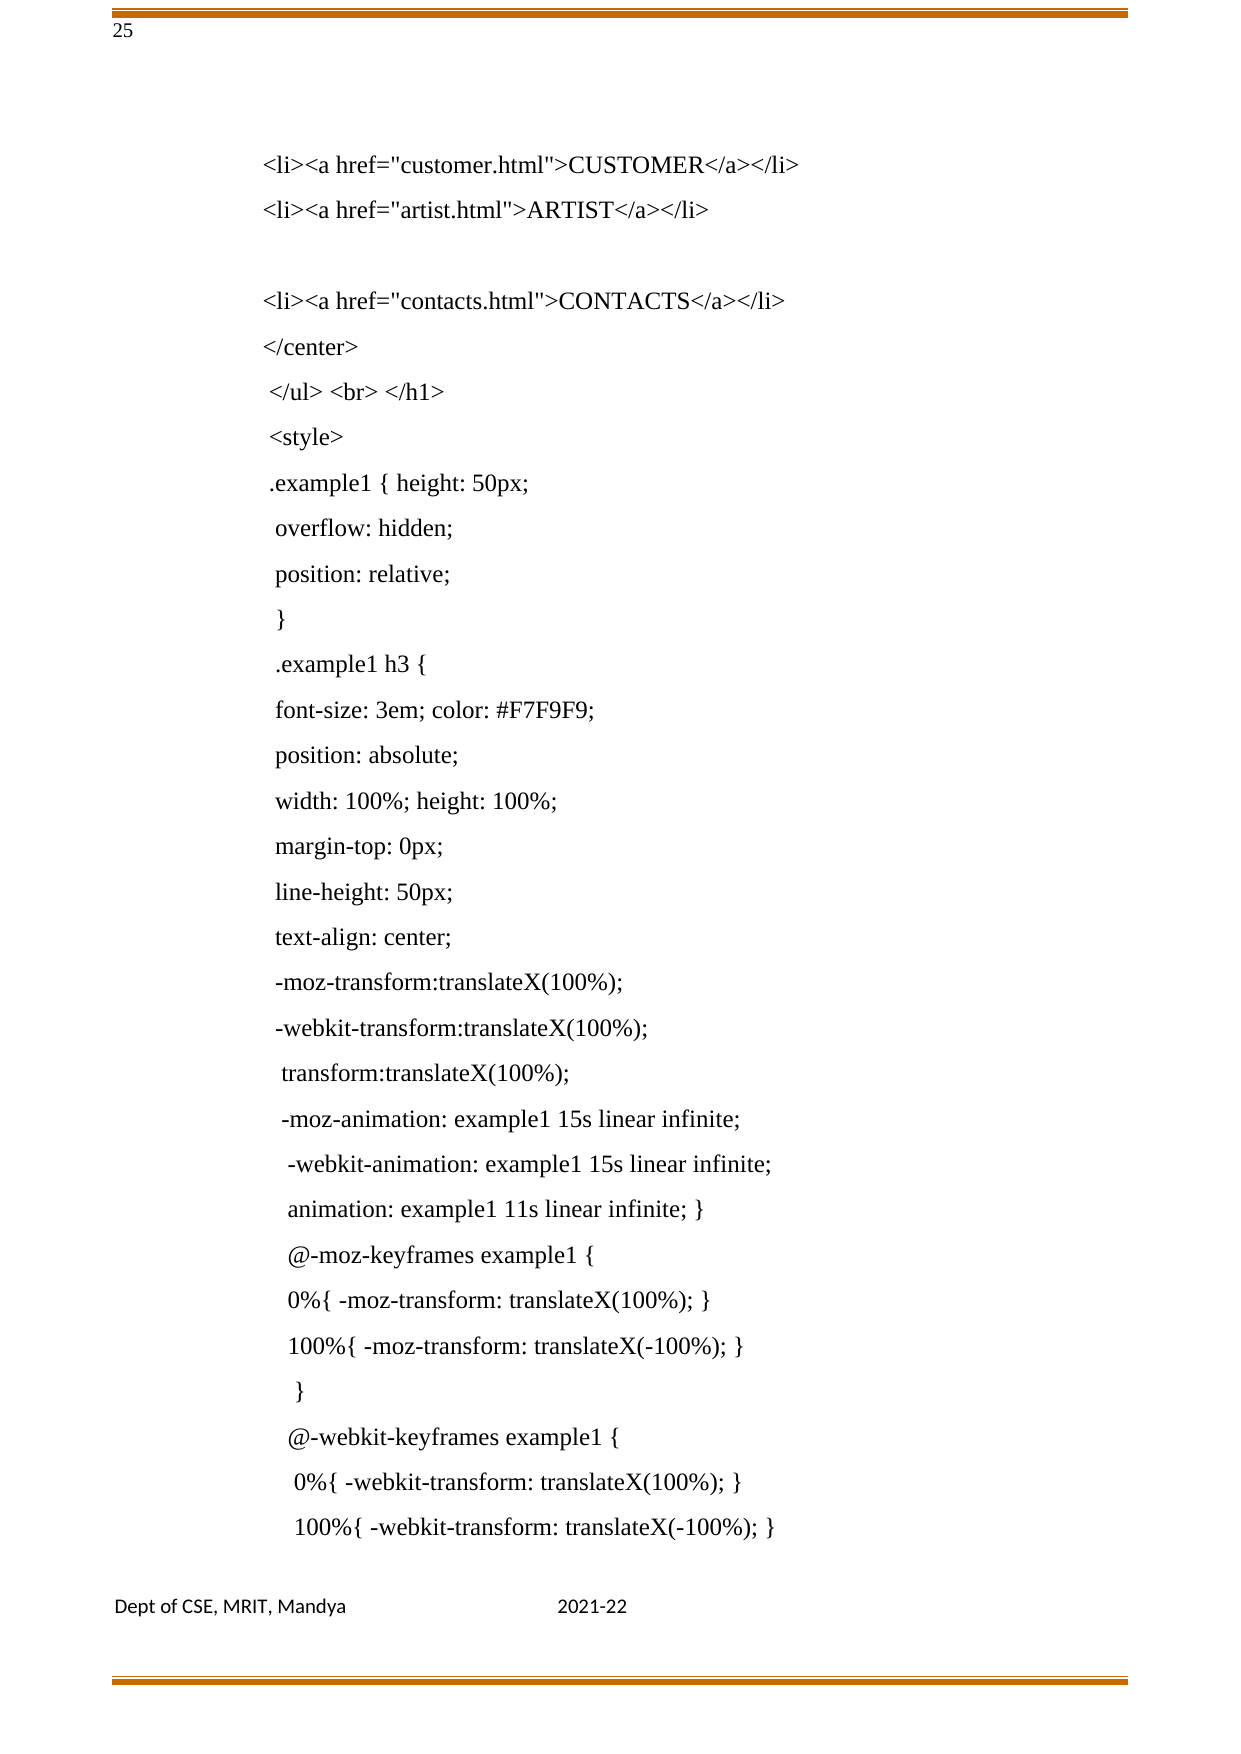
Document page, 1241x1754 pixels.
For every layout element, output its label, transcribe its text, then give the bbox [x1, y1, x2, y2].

text 0%{ -moz-transform: translateX(100%); } [262, 1285, 1075, 1314]
text <style> [262, 422, 1075, 451]
text 0%{ -webkit-transform: translateX(100%); } [262, 1467, 1075, 1496]
text position: relative; [262, 559, 1075, 587]
text -moz-transform:translateX(100%); [262, 967, 1075, 996]
text </ul> <br> </h1> [262, 377, 1075, 406]
text } [262, 1376, 1075, 1405]
text .example1 h3 { [262, 649, 1075, 678]
text text-align: center; [262, 922, 1075, 951]
text <li><a href="artist.html">ARTIST</a></li> [262, 195, 1075, 224]
text width: 100%; height: 100%; [262, 786, 1075, 814]
text </center> [262, 332, 1075, 360]
text transform:translateX(100%); [262, 1058, 1075, 1087]
text .example1 { height: 50px; [262, 468, 1075, 497]
text 100%{ -webkit-transform: translateX(-100%); } [262, 1512, 1075, 1541]
text <li><a href="contacts.html">CONTACTS</a></li> [262, 286, 1075, 315]
text overflow: hidden; [262, 513, 1075, 542]
text line-height: 50px; [262, 877, 1075, 905]
text 100%{ -moz-transform: translateX(-100%); } [262, 1331, 1075, 1359]
text <li><a href="customer.html">CUSTOMER</a></li> [262, 150, 1075, 179]
text -moz-animation: example1 15s linear infinite; [112, 1104, 1075, 1132]
text animation: example1 11s linear infinite; } [262, 1194, 1075, 1223]
text -webkit-transform:translateX(100%); [262, 1013, 1075, 1042]
text -webkit-animation: example1 15s linear infinite; [262, 1149, 1075, 1178]
text margin-top: 0px; [262, 831, 1075, 860]
text @-moz-keyframes example1 { [262, 1240, 1075, 1269]
text position: absolute; [262, 740, 1075, 769]
text @-webkit-keyframes example1 { [262, 1422, 1075, 1450]
text } [262, 604, 1075, 633]
text font-size: 3em; color: #F7F9F9; [262, 695, 1075, 724]
